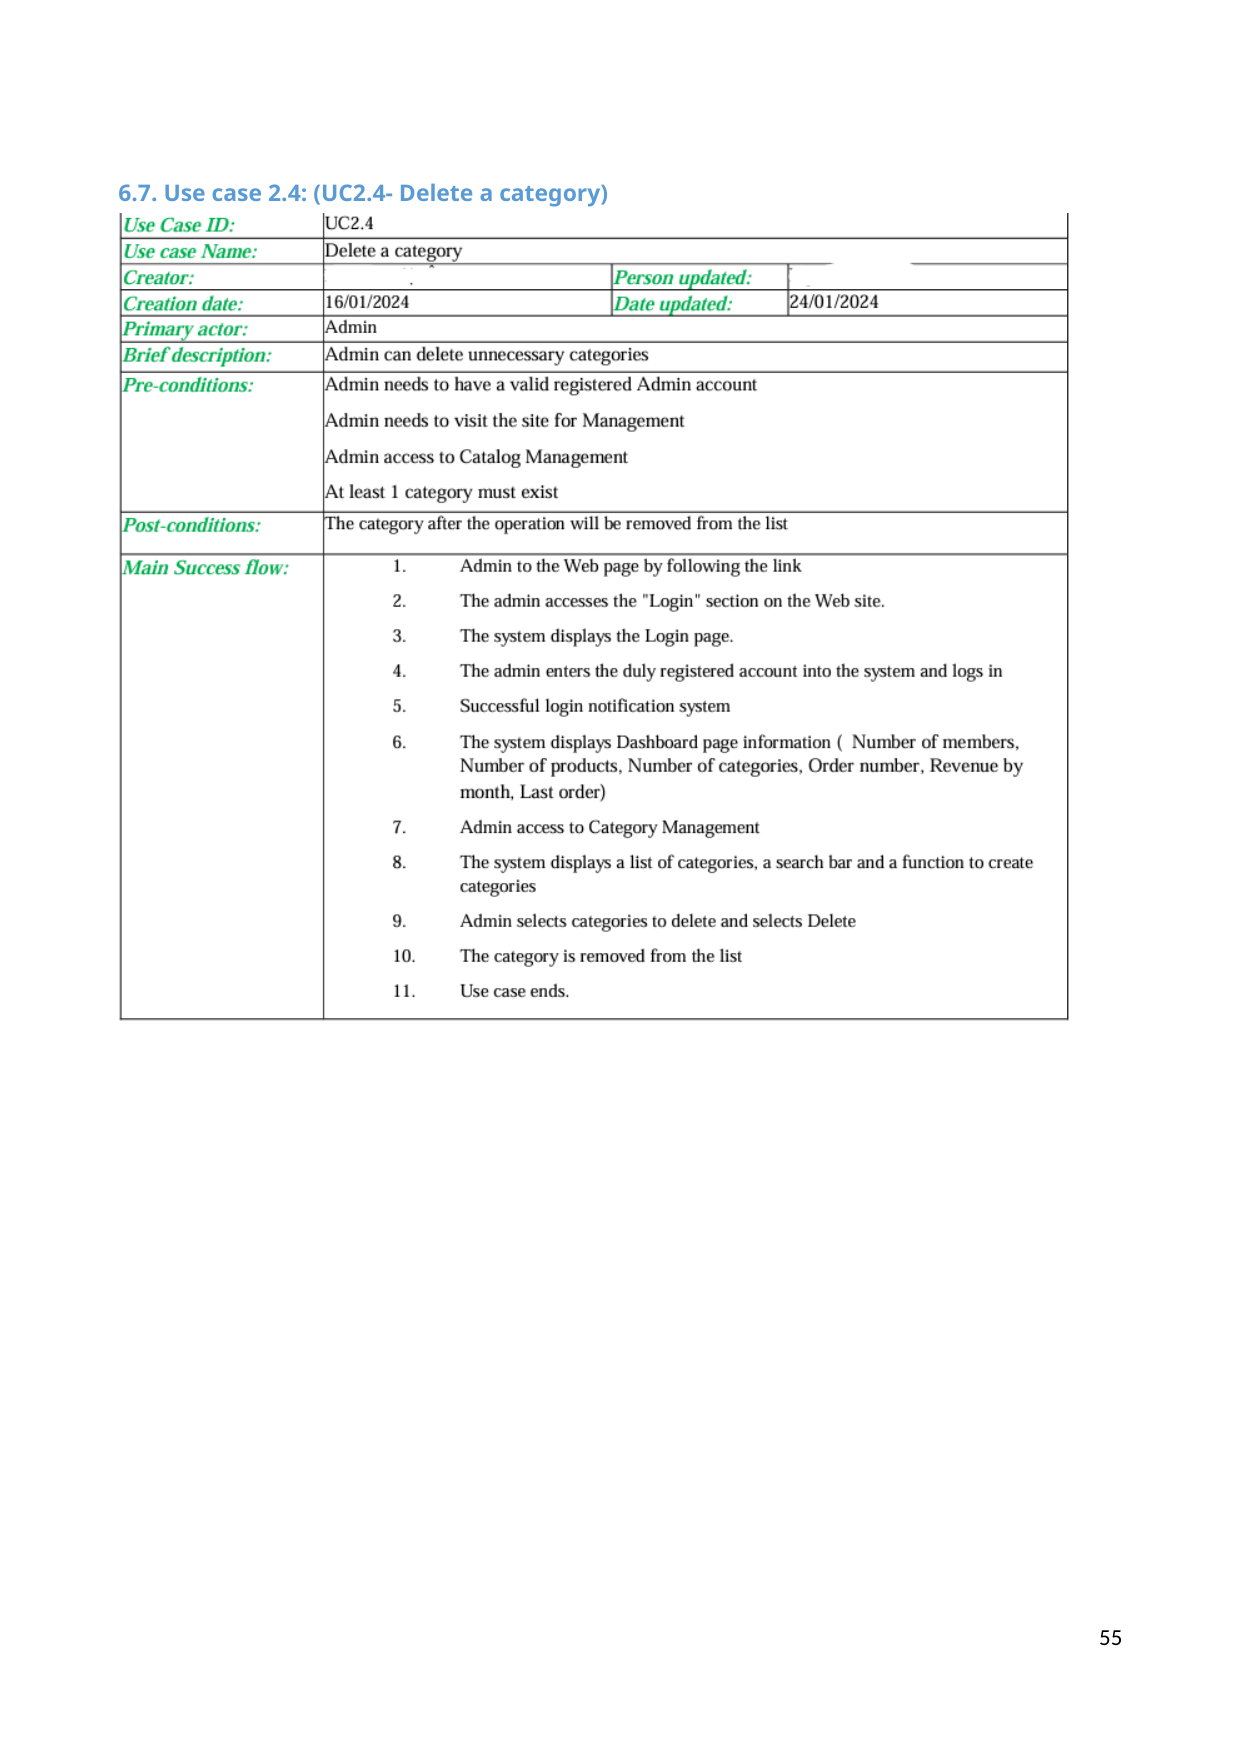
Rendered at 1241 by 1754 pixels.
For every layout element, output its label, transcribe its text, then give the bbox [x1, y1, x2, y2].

subtitle 6.7. Use case 2.4: (UC2.4- Delete a category) [118, 177, 1122, 208]
picture [118, 213, 1071, 1022]
